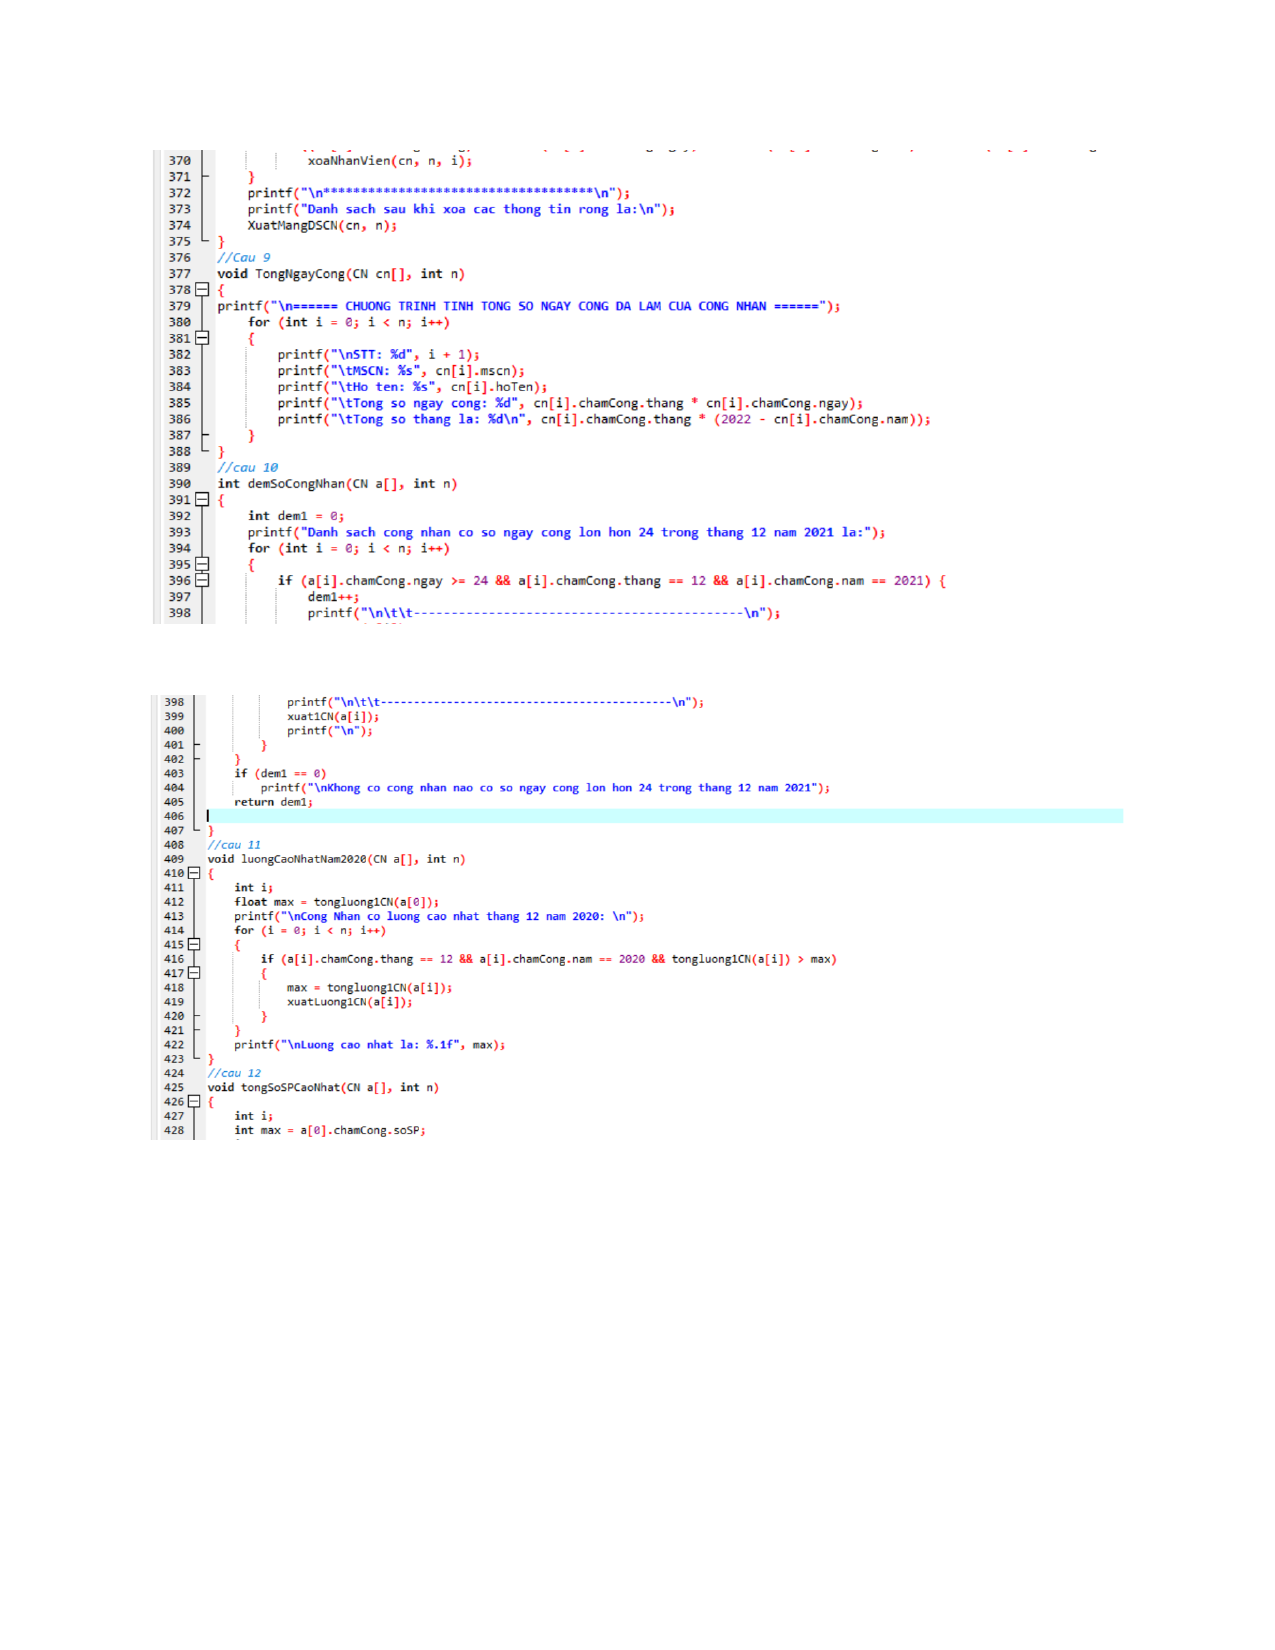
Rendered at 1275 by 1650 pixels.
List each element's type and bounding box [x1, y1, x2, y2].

picture [150, 695, 1124, 1140]
picture [150, 150, 1124, 624]
